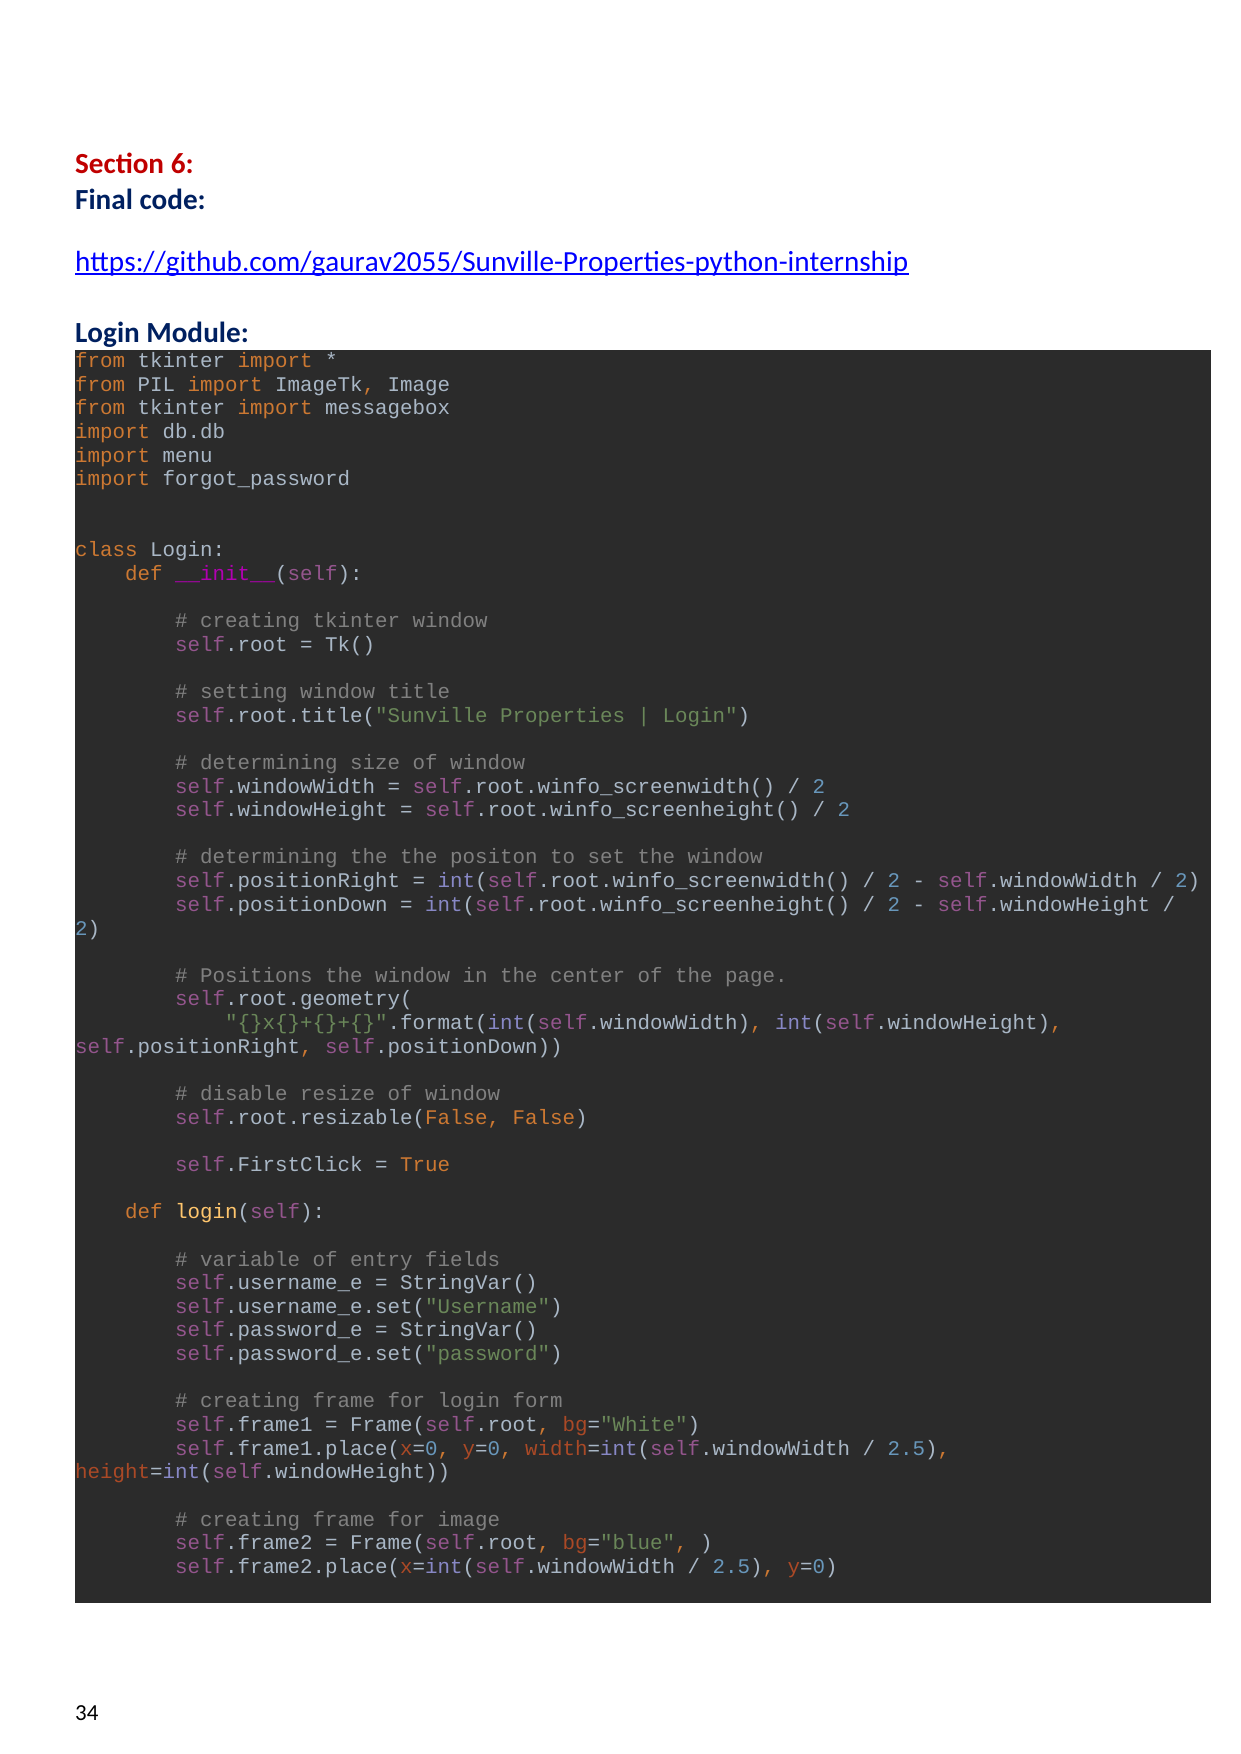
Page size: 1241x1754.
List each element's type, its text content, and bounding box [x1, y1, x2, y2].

text https://github.com/gaurav2055/Sunville-Properties-python-internship [75, 243, 1211, 279]
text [75, 350, 1211, 1603]
text Section 6: [75, 145, 1211, 181]
text Login Module: [75, 314, 1211, 350]
text Final code: [75, 181, 1211, 216]
